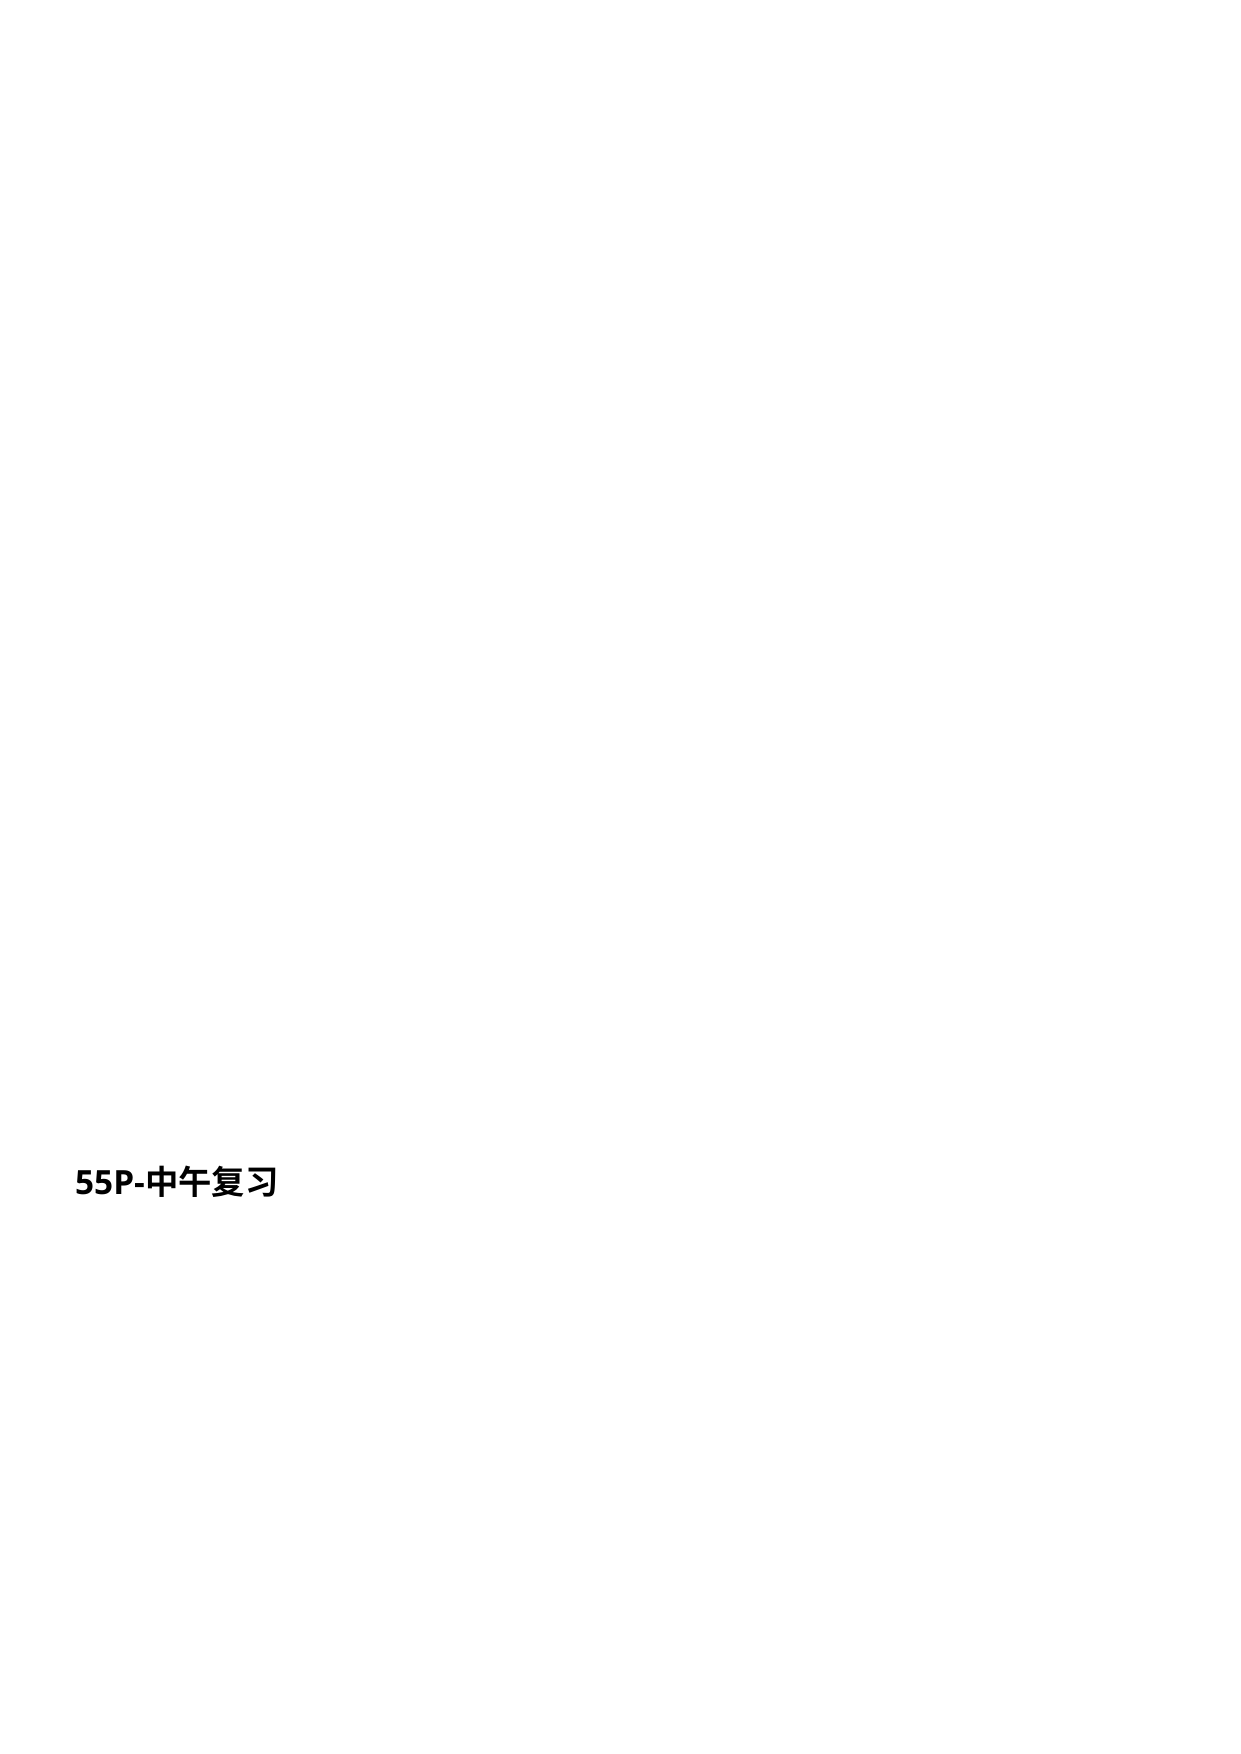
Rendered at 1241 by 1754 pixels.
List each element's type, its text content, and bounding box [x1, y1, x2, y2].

subtitle 55P-中午复习 [75, 1148, 1165, 1213]
